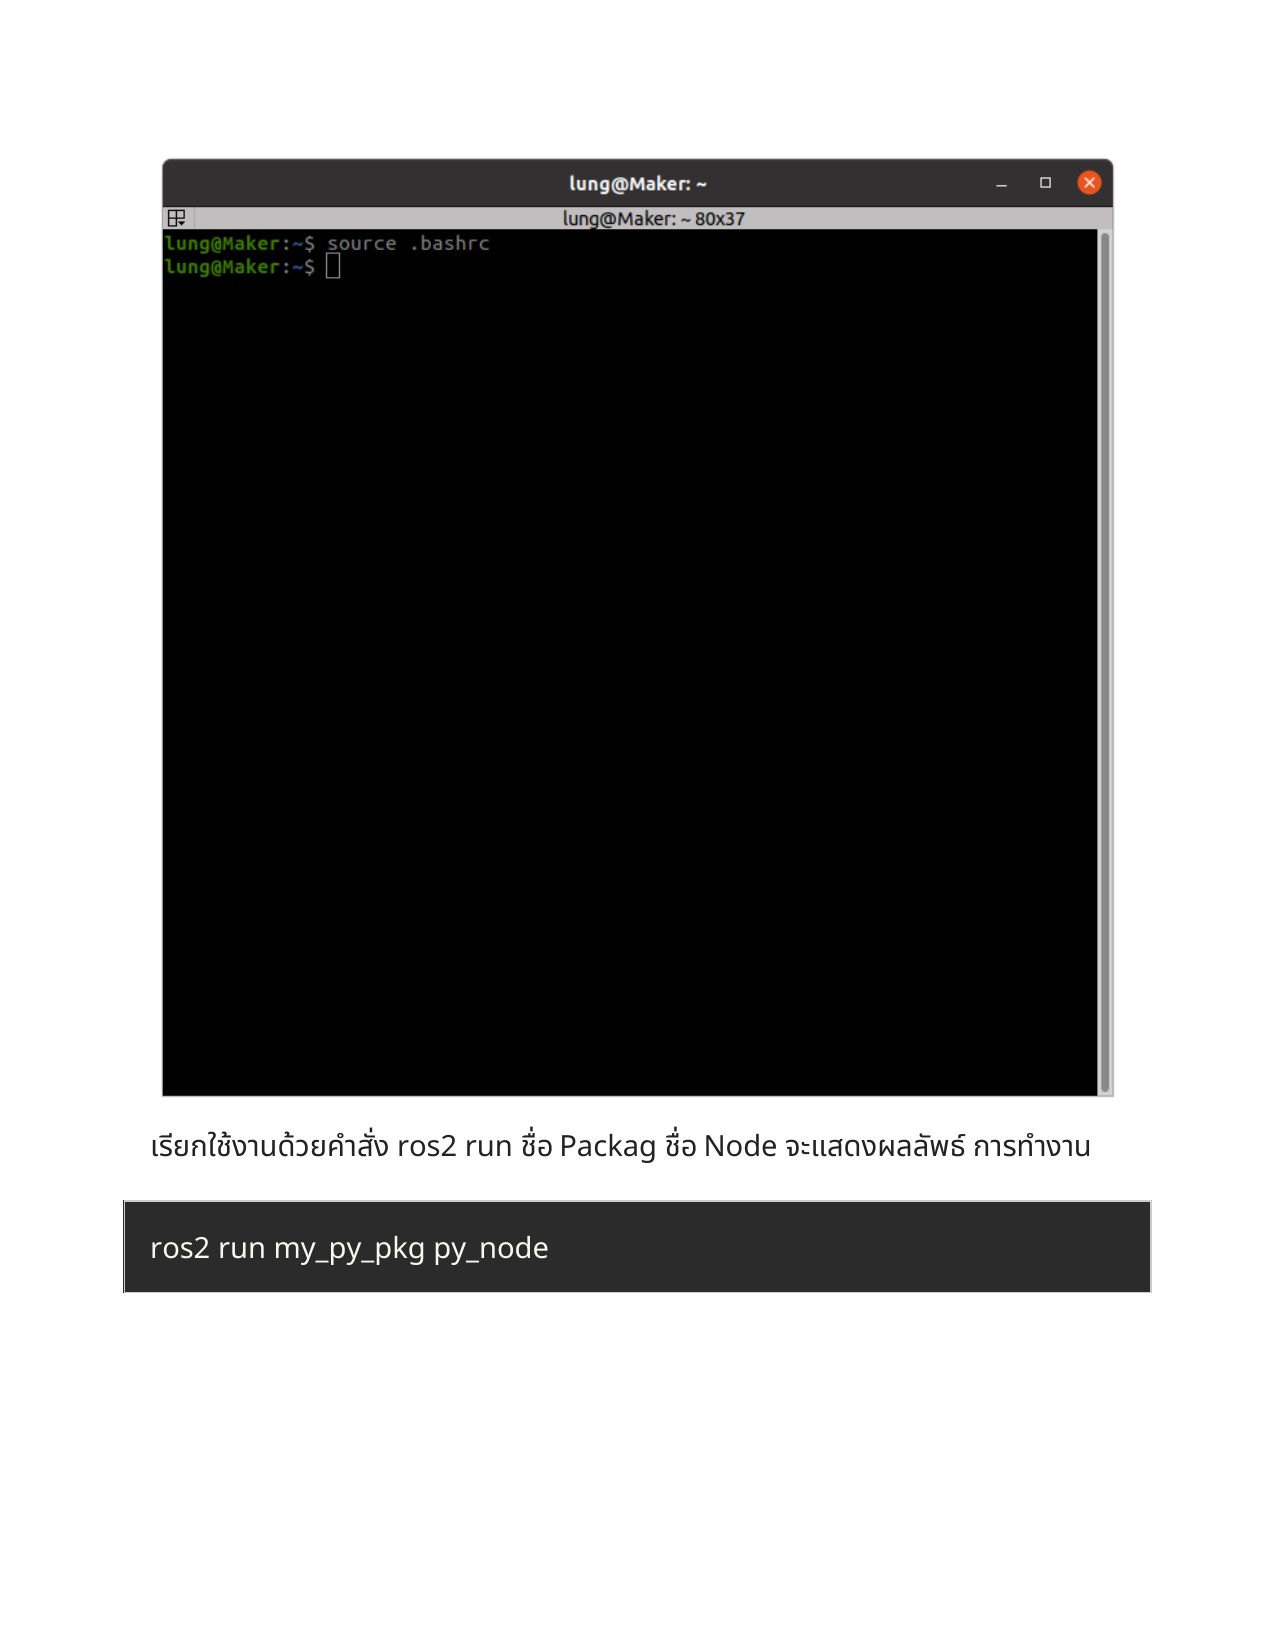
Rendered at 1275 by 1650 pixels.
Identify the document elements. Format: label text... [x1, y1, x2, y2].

picture [150, 150, 1125, 1109]
text ros2 run my_py_pkg py_node [125, 1202, 1150, 1292]
text เรียกใช้งานด้วยคำสั่ง ros2 run ชื่อPackag ชื่อNode จะแสดงผลลัพธ์ การทำงาน [150, 1125, 1125, 1169]
